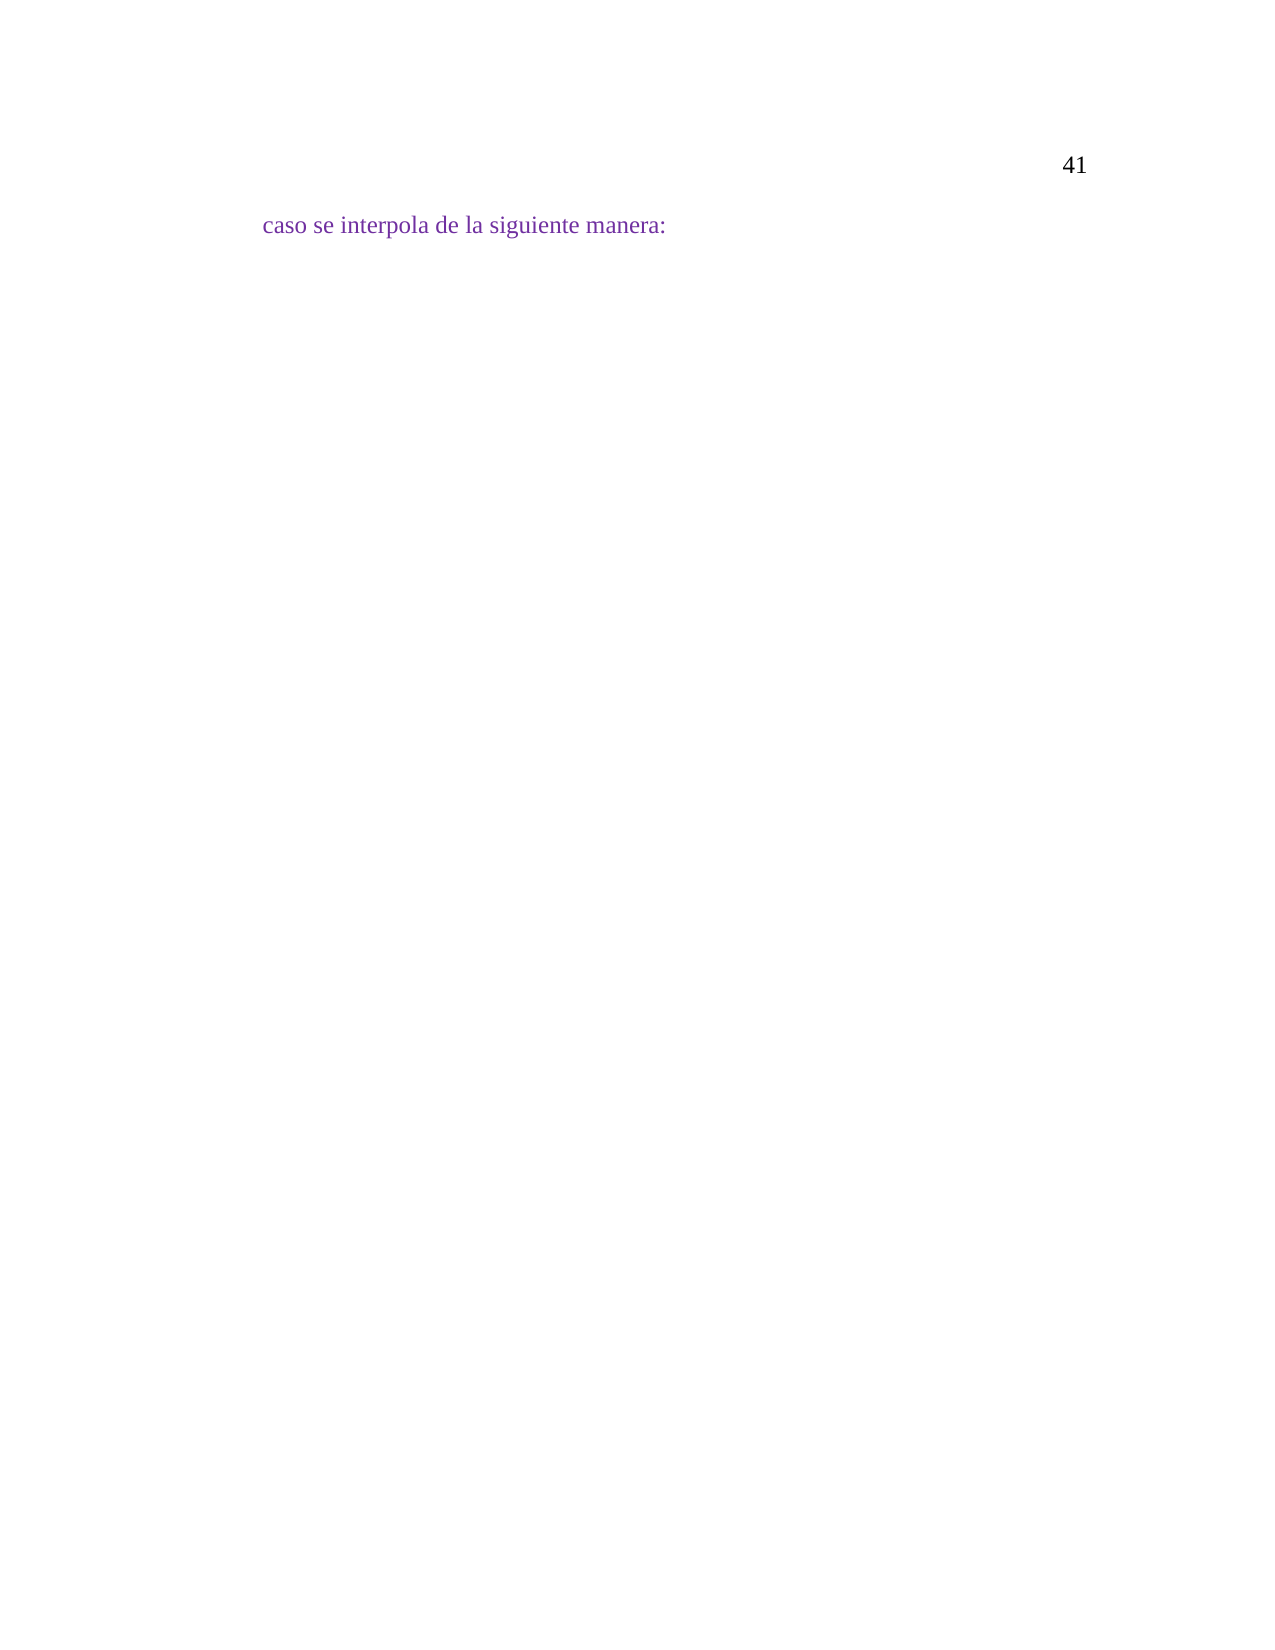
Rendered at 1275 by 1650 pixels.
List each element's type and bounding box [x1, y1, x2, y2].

text [262, 210, 1087, 239]
